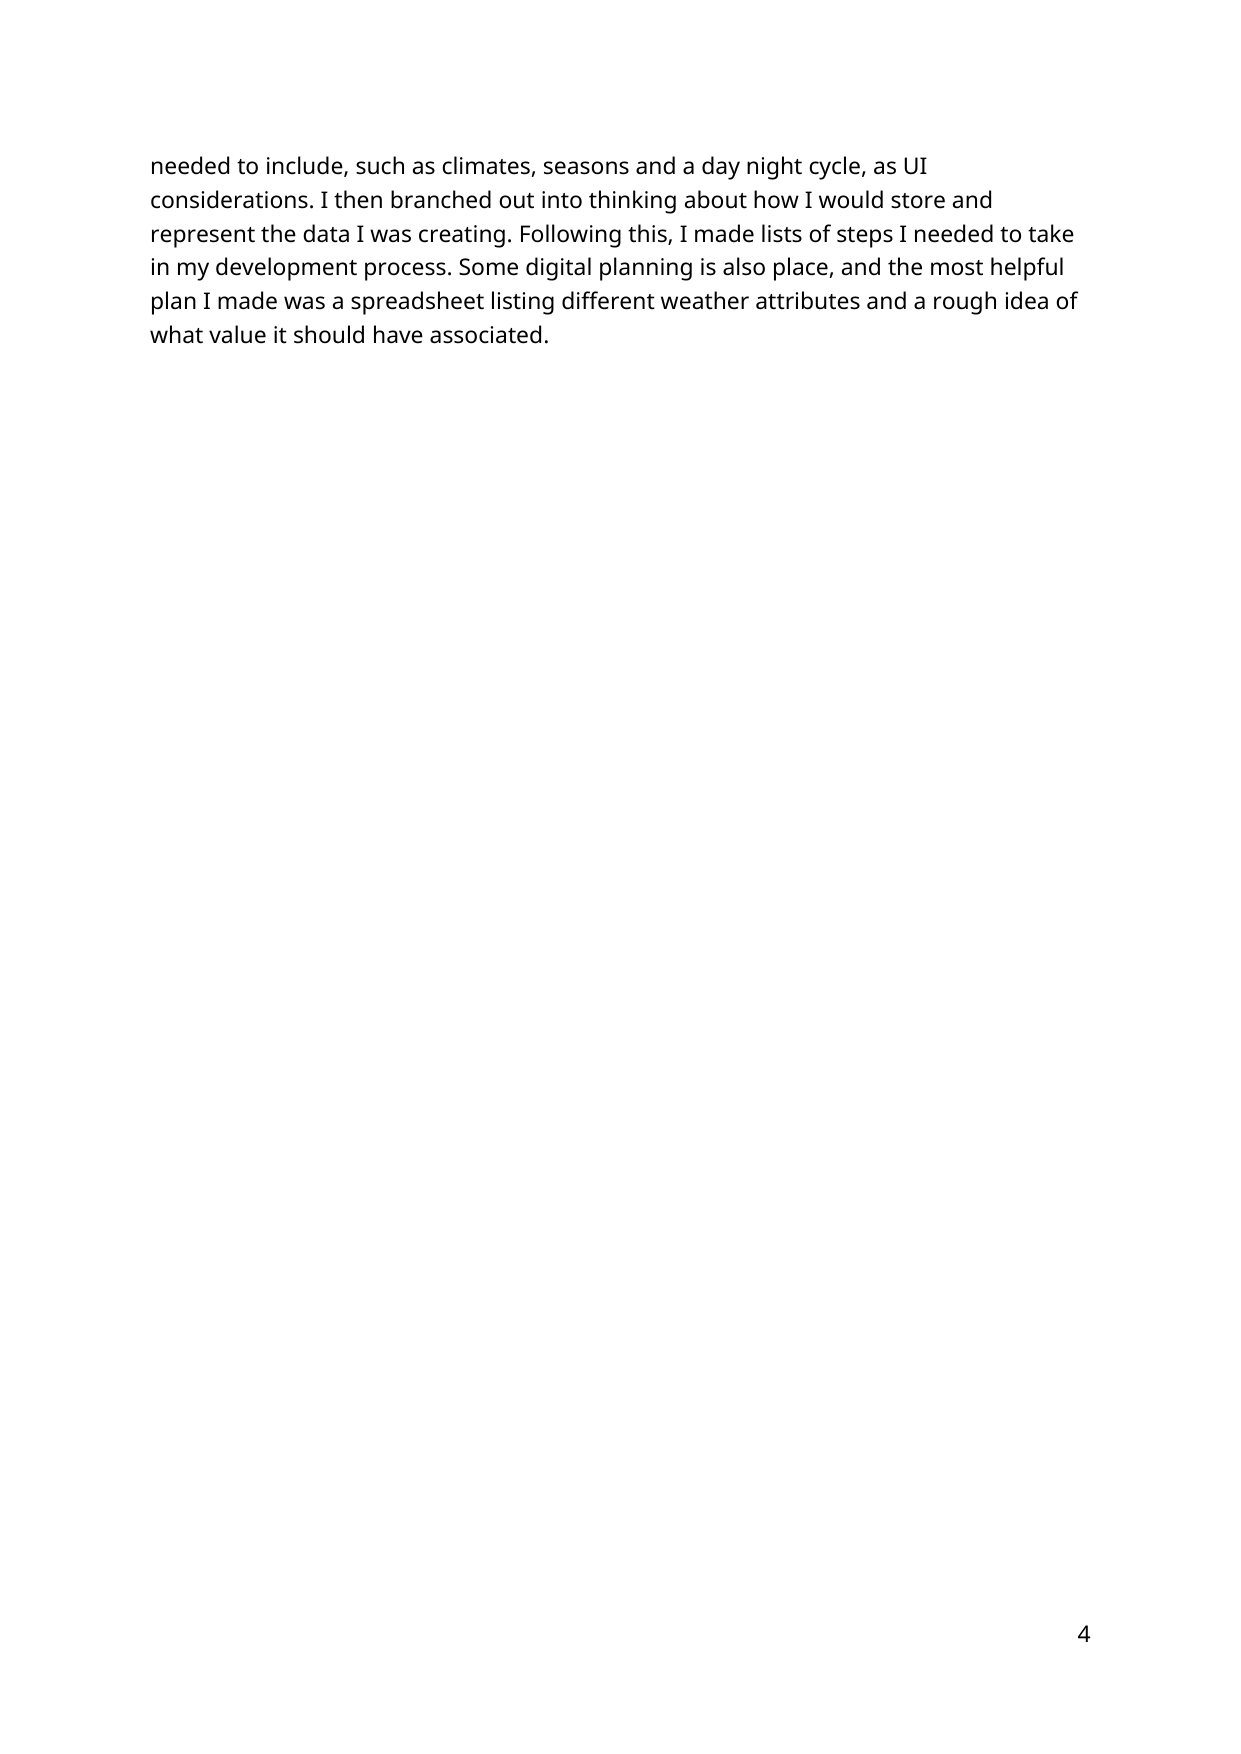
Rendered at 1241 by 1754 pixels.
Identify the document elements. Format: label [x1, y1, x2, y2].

text [150, 150, 1090, 350]
